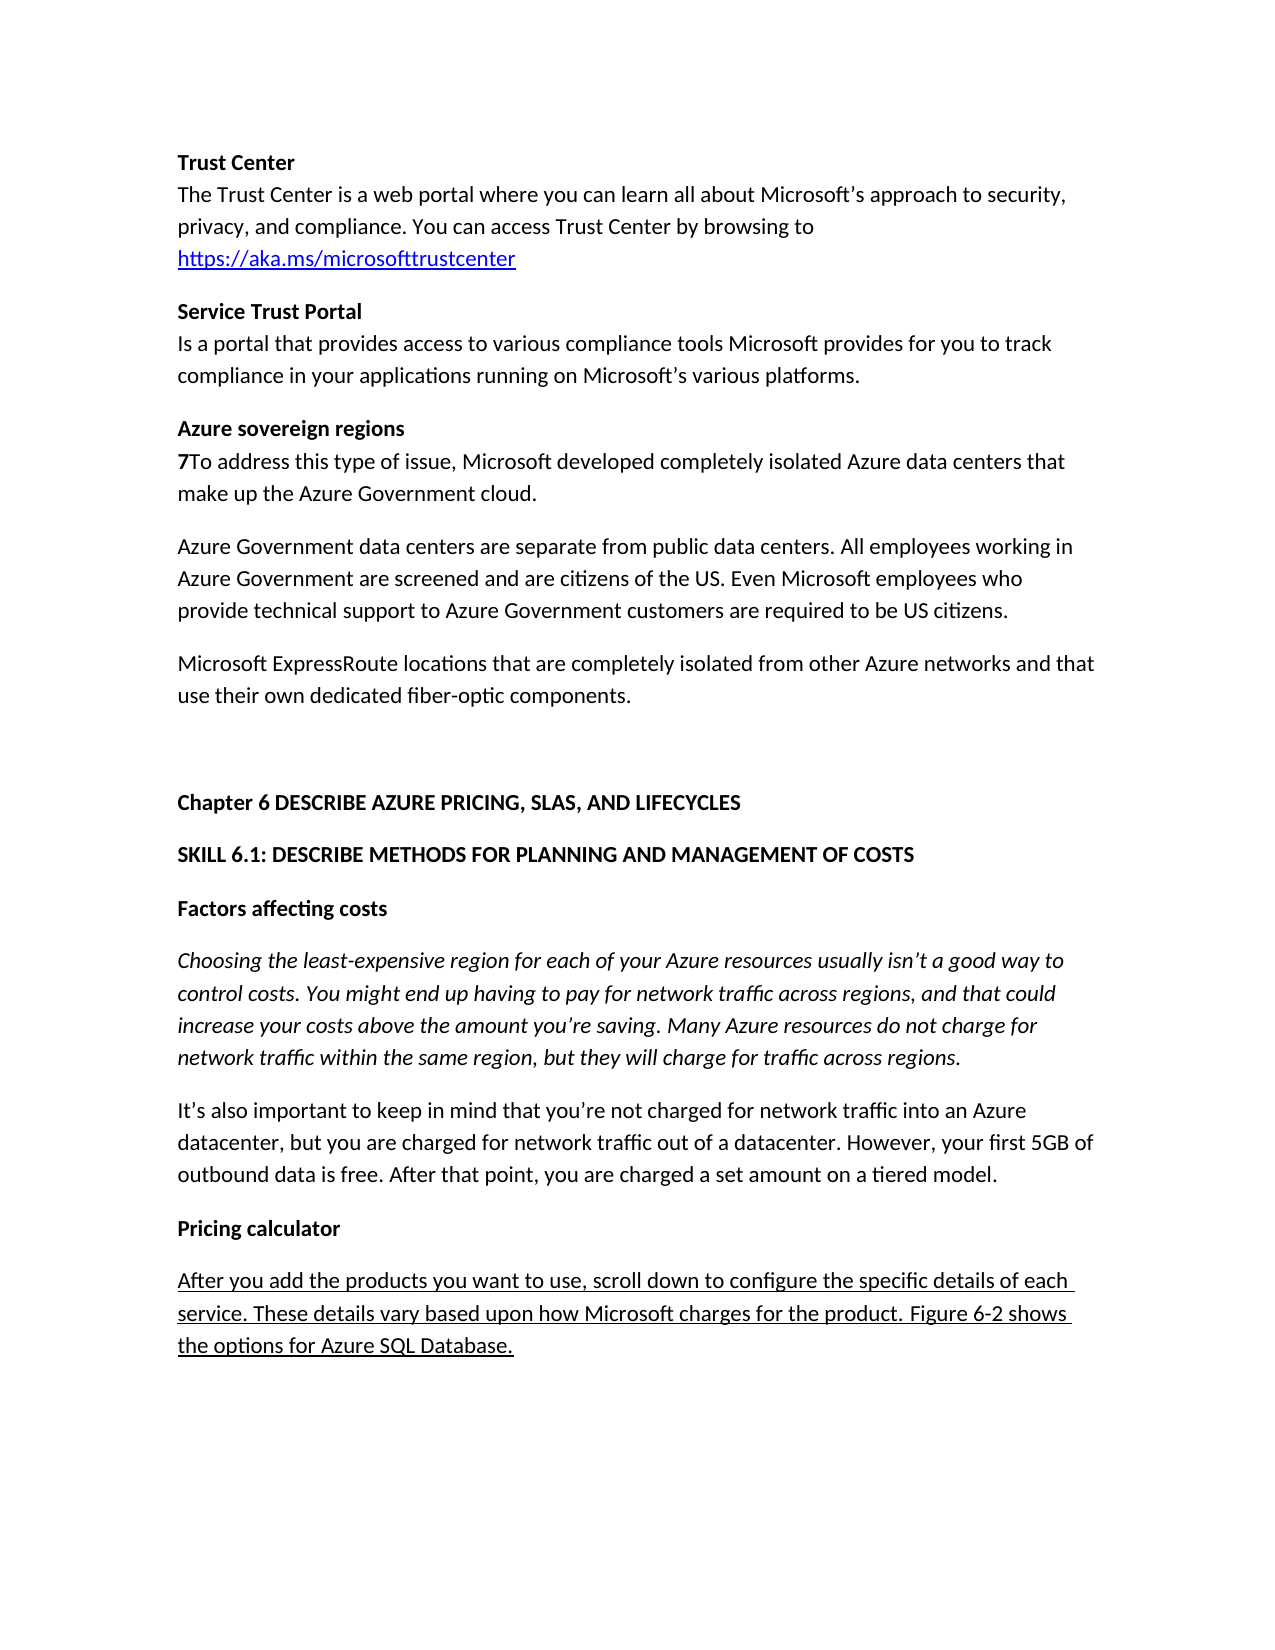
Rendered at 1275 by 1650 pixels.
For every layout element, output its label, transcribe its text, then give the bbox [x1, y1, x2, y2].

text Trust Center The Trust Center is a web portal where you can learn all about Microsoft’s approach to security, privacy, and compliance. You can access Trust Center by browsing to https://aka.ms/microsofttrustcenter [177, 148, 1098, 272]
text Chapter 6 DESCRIBE AZURE PRICING, SLAS, AND LIFECYCLES [177, 788, 1098, 816]
text Factors affecting costs [177, 894, 1098, 922]
text Choosing the least-expensive region for each of your Azure resources usually isn’t a good way to control costs. You might end up having to pay for network traffic across regions, and that could increase your costs above the amount you’re saving. Many Azure resources do not charge for network traffic within the same region, but they will charge for traffic across regions. [177, 947, 1098, 1071]
text Azure Government data centers are separate from public data centers. All employees working in Azure Government are screened and are citizens of the US. Even Microsoft employees who provide technical support to Azure Government customers are required to be US citizens. [177, 532, 1098, 624]
text It’s also important to keep in mind that you’re not charged for network traffic into an Azure datacenter, but you are charged for network traffic out of a datacenter. However, your first 5GB of outbound data is free. After that point, you are charged a set amount on a tiered model. [177, 1096, 1098, 1189]
text SKILL 6.1: DESCRIBE METHODS FOR PLANNING AND MANAGEMENT OF COSTS [177, 841, 1098, 869]
text Service Trust Portal Is a portal that provides access to various compliance tools Microsoft provides for you to track compliance in your applications running on Microsoft’s various platforms. [177, 297, 1098, 389]
text Pricing calculator [177, 1214, 1098, 1242]
text Microsoft ExpressRoute locations that are completely isolated from other Azure networks and that use their own dedicated fiber-optic components. [177, 649, 1098, 709]
text After you add the products you want to use, scroll down to configure the specific details of each service. These details vary based upon how Microsoft charges for the product. Figure 6-2 shows the options for Azure SQL Database. [177, 1267, 1098, 1359]
text Azure sovereign regions 7To address this type of issue, Microsoft developed completely isolated Azure data centers that make up the Azure Government cloud. [177, 414, 1098, 507]
